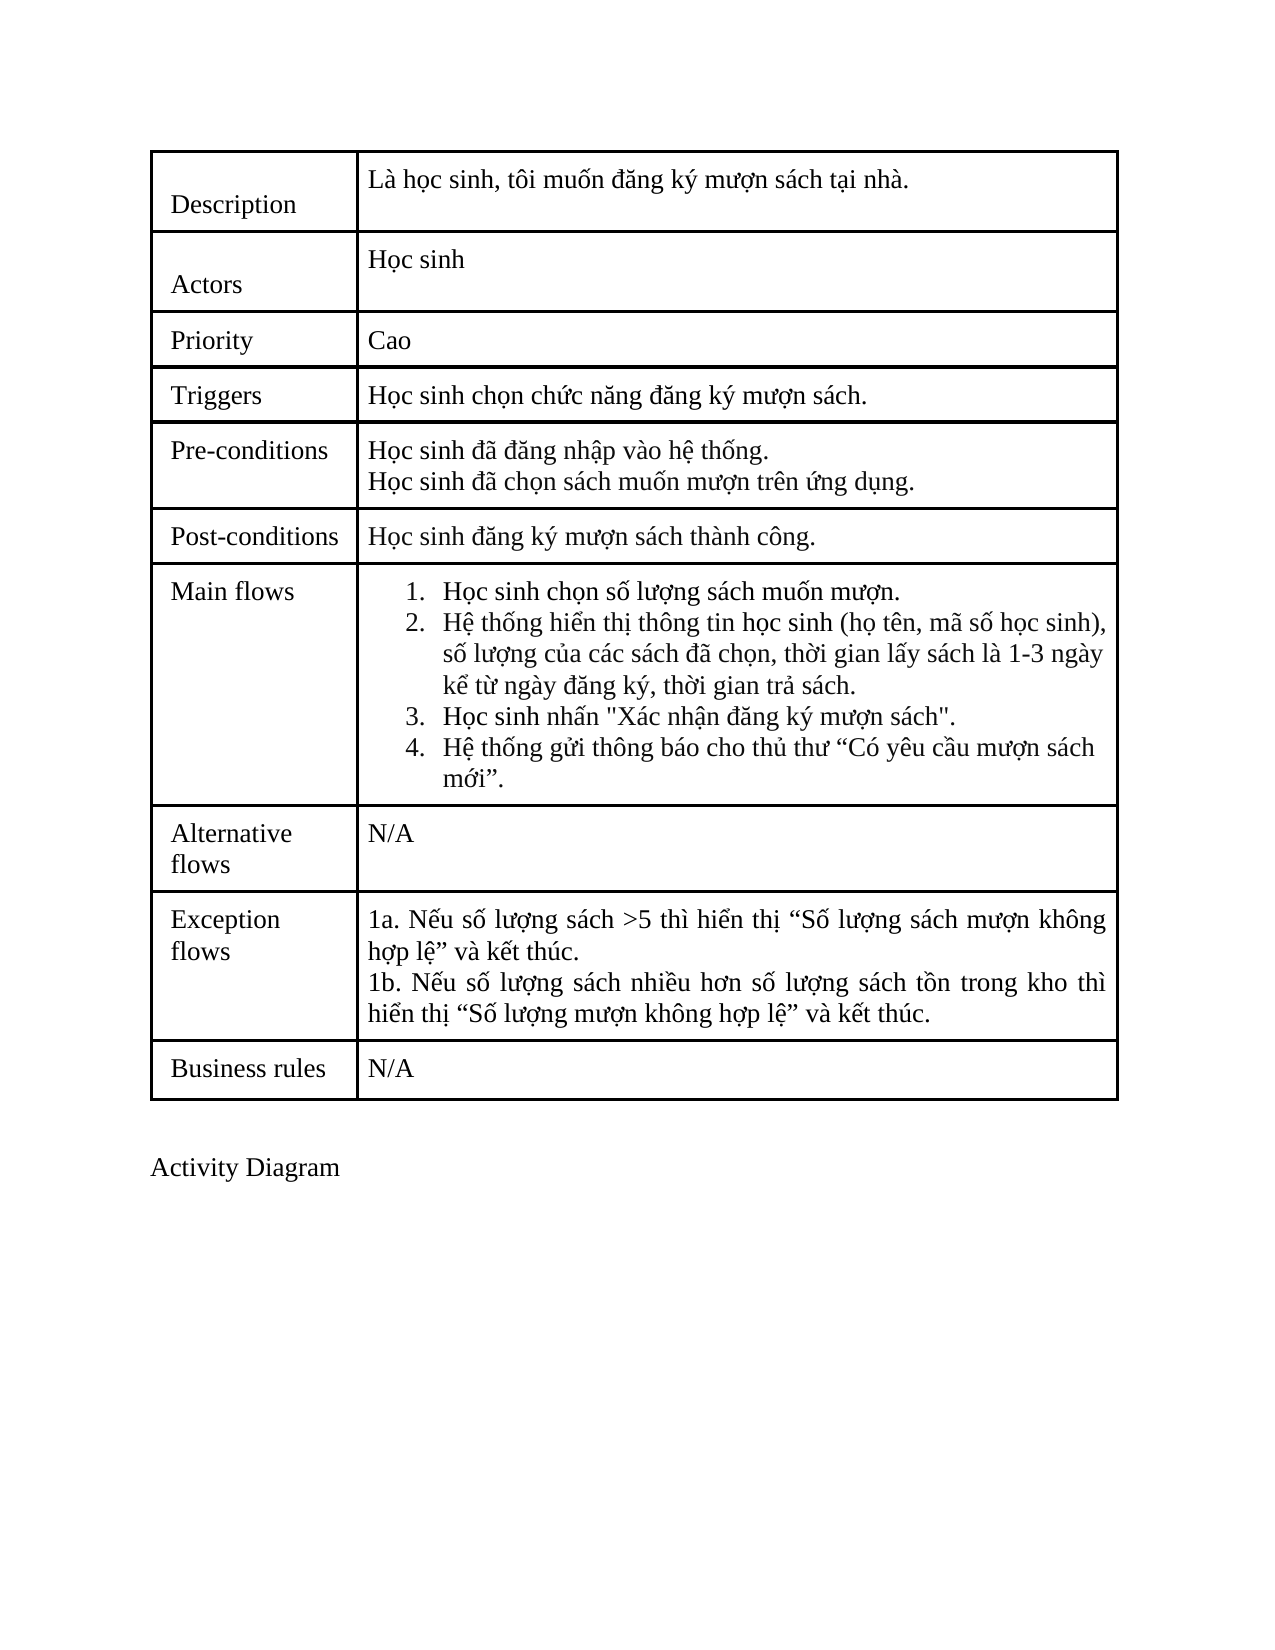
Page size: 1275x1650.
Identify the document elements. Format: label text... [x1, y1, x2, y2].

table_cell Actors [153, 233, 356, 310]
table_cell Học sinh [359, 233, 1116, 310]
table_cell Pre-conditions [153, 424, 356, 507]
table_cell Description [153, 153, 356, 230]
table_cell N/A [359, 1042, 1116, 1098]
table_cell Main flows [153, 565, 356, 804]
table_cell Alternative flows [153, 807, 356, 890]
table_cell 1a. Nếu số lượng sách >5 thì hiển thị “Số lượng sách mượn không hợp lệ” và kết thúc. 1b. Nếu số lượng sách nhiều hơn số lượng sách tồn trong kho thì hiển thị “Số lượng mượn không hợp lệ” và kết thúc. [359, 893, 1116, 1038]
table_cell Là học sinh, tôi muốn đăng ký mượn sách tại nhà. [359, 153, 1116, 230]
table_cell Học sinh chọn chức năng đăng ký mượn sách. [359, 369, 1116, 420]
table_cell Học sinh đăng ký mượn sách thành công. [359, 510, 1116, 562]
table_cell Cao [359, 313, 1116, 365]
table_cell Học sinh chọn số lượng sách muốn mượn. Hệ thống hiển thị thông tin học sinh (họ tên, mã số học sinh), số lượng của các sách đã chọn, thời gian lấy sách là 1-3 ngày kể từ ngày đăng ký, thời gian trả sách. Học sinh nhấn "Xác nhận đăng ký mượn sách". Hệ thống gửi thông báo cho thủ thư “Có yêu cầu mượn sách mới”. [359, 565, 1116, 804]
table_cell Business rules [153, 1042, 356, 1098]
table_cell N/A [359, 807, 1116, 890]
table_cell Học sinh đã đăng nhập vào hệ thống. Học sinh đã chọn sách muốn mượn trên ứng dụng. [359, 424, 1116, 507]
table_cell Exception flows [153, 893, 356, 1038]
table_cell Post-conditions [153, 510, 356, 562]
table_cell Triggers [153, 369, 356, 420]
text Activity Diagram [150, 1151, 1125, 1183]
table_cell Priority [153, 313, 356, 365]
